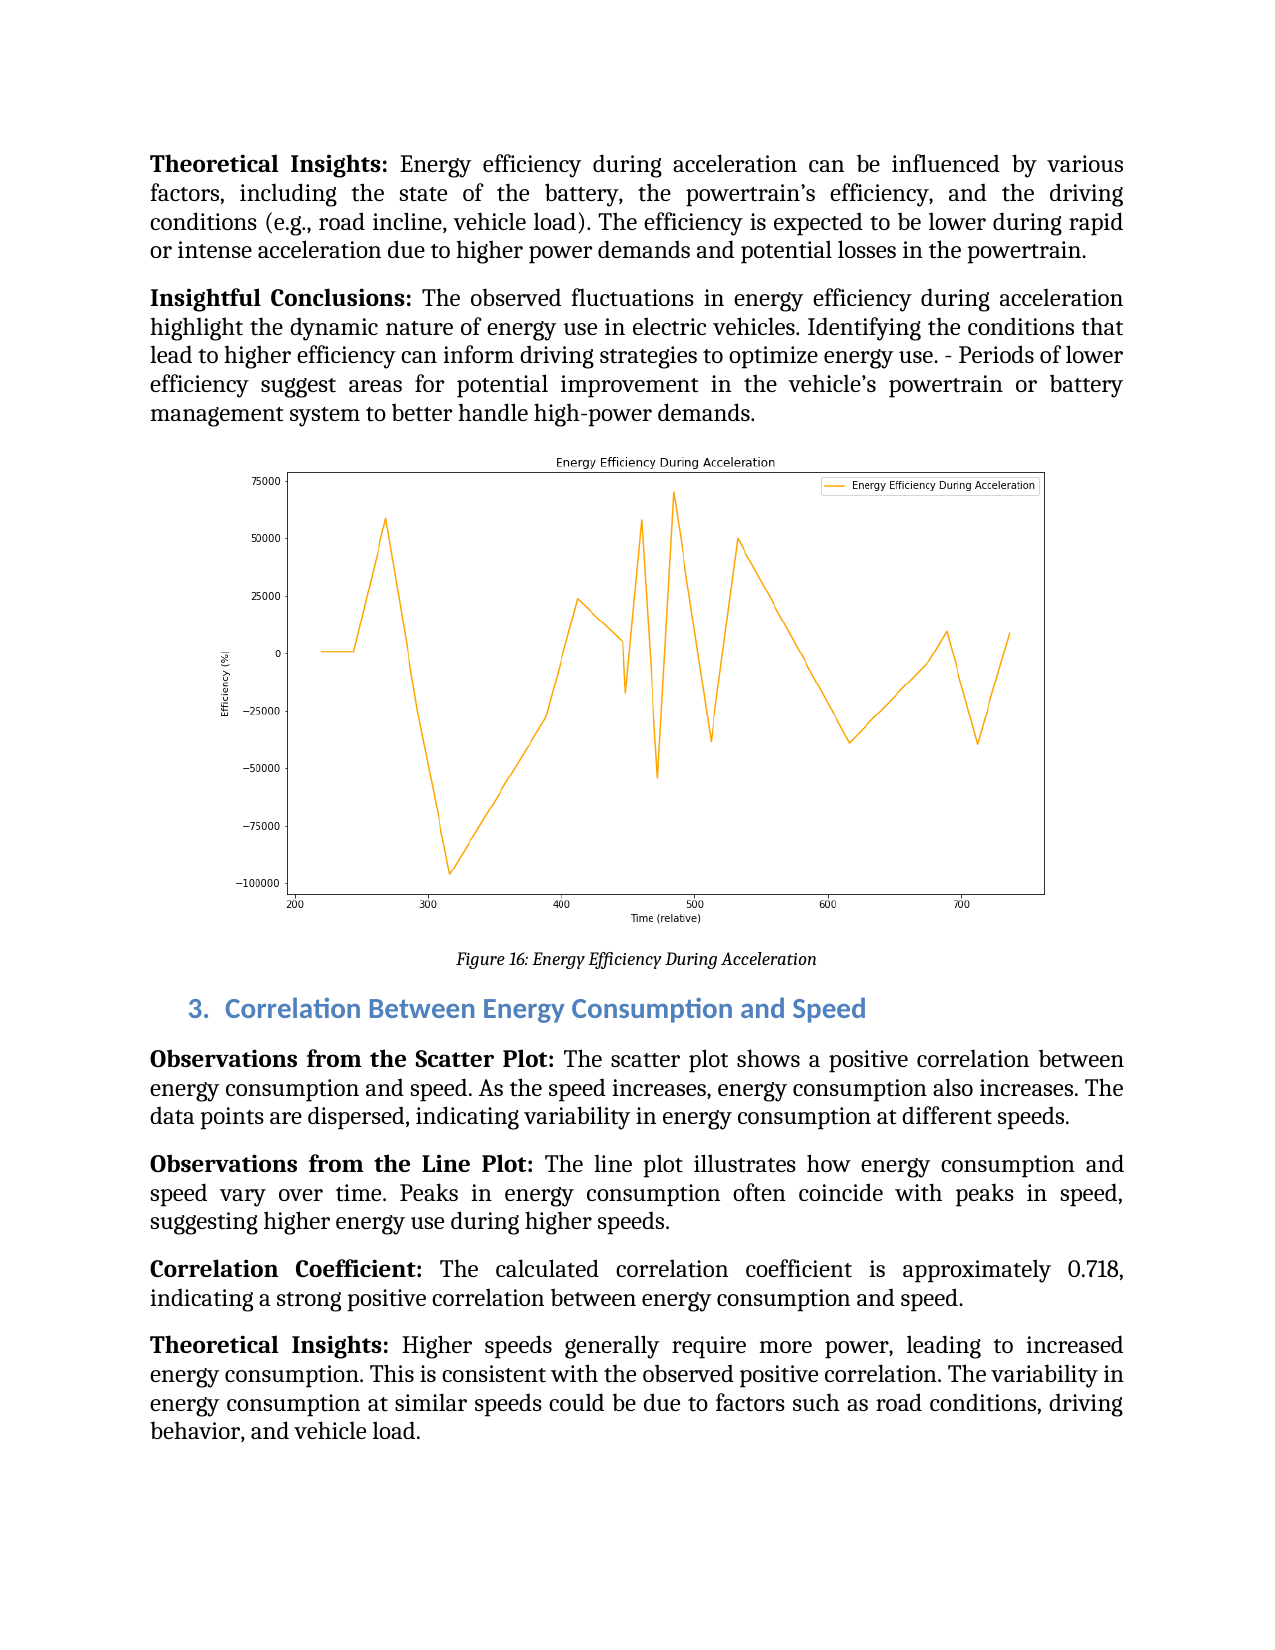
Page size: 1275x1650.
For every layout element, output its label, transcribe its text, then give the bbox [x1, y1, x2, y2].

subtitle Correlation Between Energy Consumption and Speed [187, 990, 1125, 1026]
text Theoretical Insights: Higher speeds generally require more power, leading to increased energy consumption. This is consistent with the observed positive correlation. The variability in energy consumption at similar speeds could be due to factors such as road conditions, driving behavior, and vehicle load. [150, 1331, 1125, 1446]
text Insightful Conclusions: The observed fluctuations in energy efficiency during acceleration highlight the dynamic nature of energy use in electric vehicles. Identifying the conditions that lead to higher efficiency can inform driving strategies to optimize energy use. - Periods of lower efficiency suggest areas for potential improvement in the vehicle’s powertrain or battery management system to better handle high-power demands. [150, 284, 1125, 427]
text Observations from the Scatter Plot: The scatter plot shows a positive correlation between energy consumption and speed. As the speed increases, energy consumption also increases. The data points are dispersed, indicating variability in energy consumption at different speeds. [150, 1045, 1125, 1131]
text Theoretical Insights: Energy efficiency during acceleration can be influenced by various factors, including the state of the battery, the powertrain’s efficiency, and the driving conditions (e.g., road incline, vehicle load). The efficiency is expected to be lower during rapid or intense acceleration due to higher power demands and potential losses in the powertrain. [150, 150, 1125, 265]
picture [209, 446, 1065, 930]
text Correlation Coefficient: The calculated correlation coefficient is approximately 0.718, indicating a strong positive correlation between energy consumption and speed. [150, 1255, 1125, 1312]
text Observations from the Line Plot: The line plot illustrates how energy consumption and speed vary over time. Peaks in energy consumption often coincide with peaks in speed, suggesting higher energy use during higher speeds. [150, 1150, 1125, 1236]
